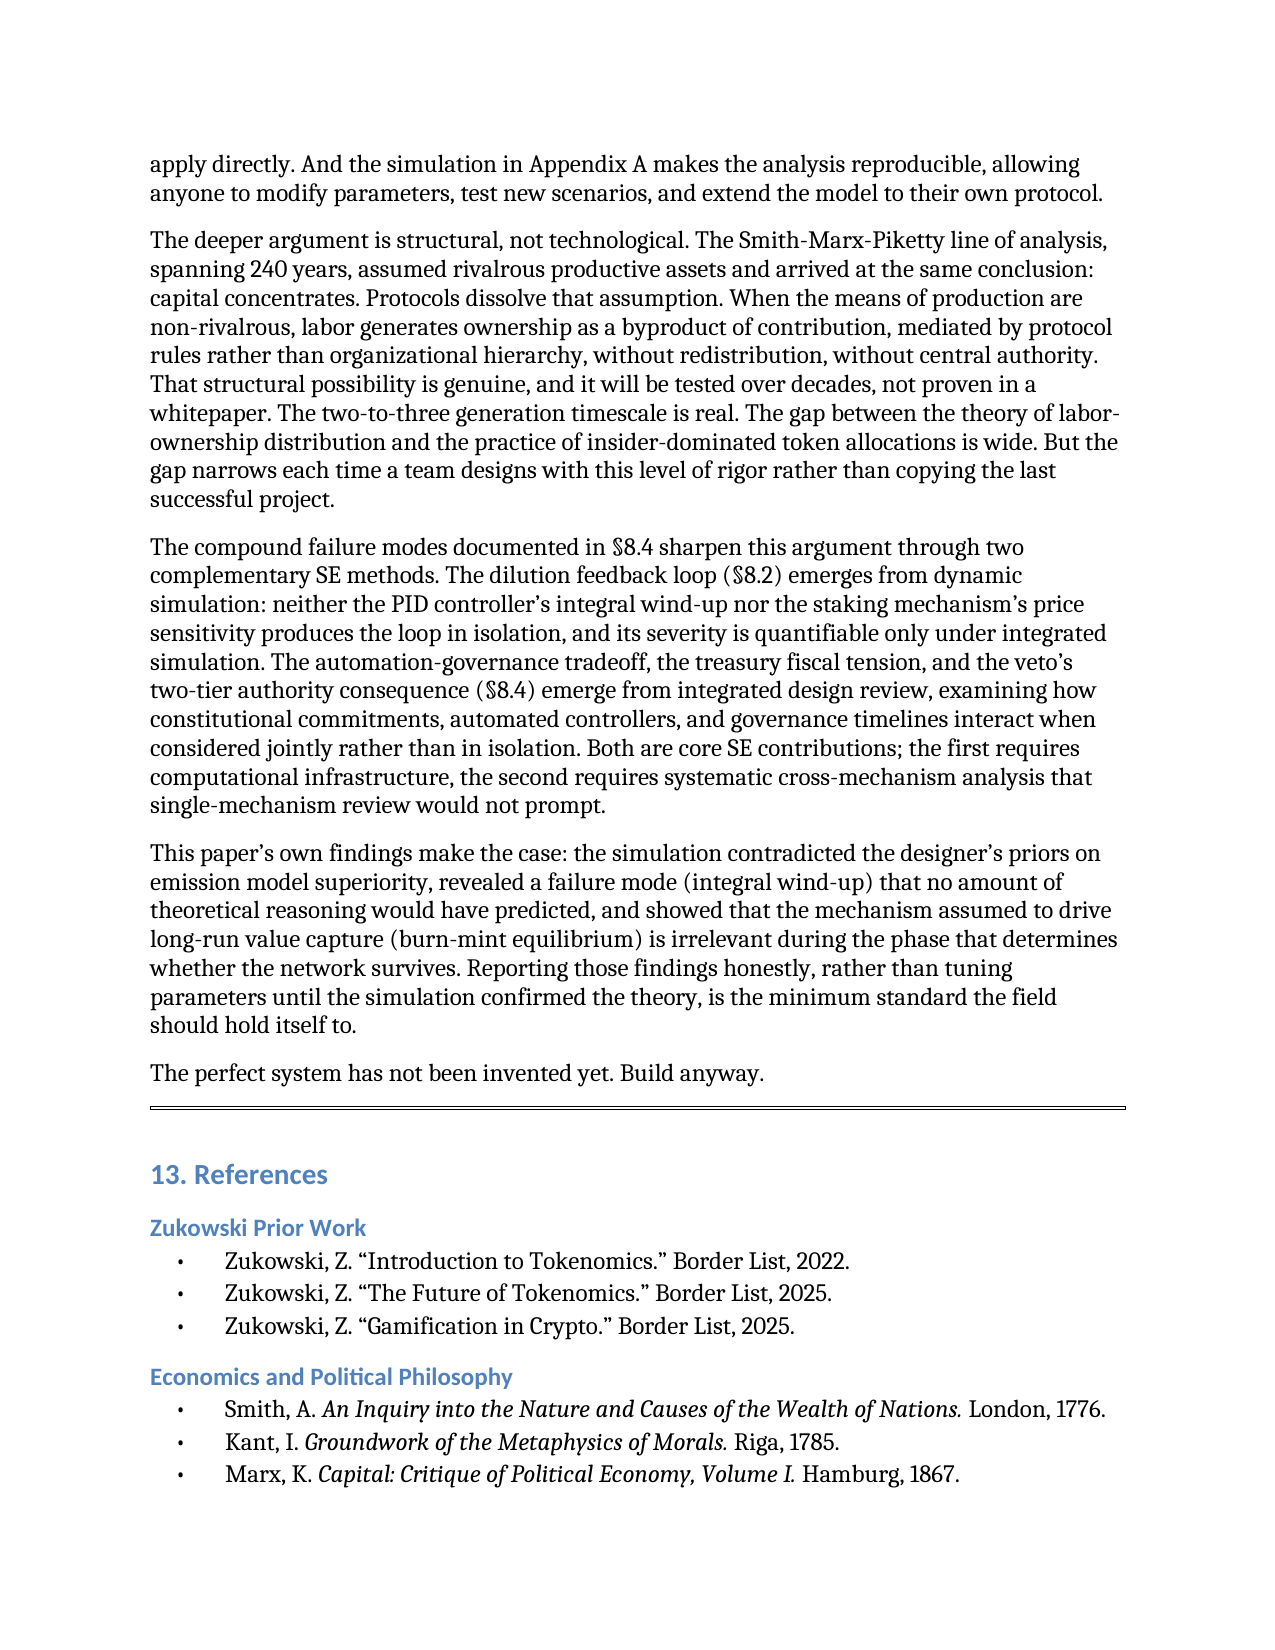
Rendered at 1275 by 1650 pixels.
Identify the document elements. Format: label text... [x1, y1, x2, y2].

list Smith, A. An Inquiry into the Nature and Causes of the Wealth of Nations. London, 1776. [175, 1395, 1125, 1424]
list Zukowski, Z. “The Future of Tokenomics.” Border List, 2025. [175, 1279, 1125, 1308]
text This paper’s own findings make the case: the simulation contradicted the designer’s priors on emission model superiority, revealed a failure mode (integral wind-up) that no amount of theoretical reasoning would have predicted, and showed that the mechanism assumed to drive long-run value capture (burn-mint equilibrium) is irrelevant during the phase that determines whether the network survives. Reporting those findings honestly, rather than tuning parameters until the simulation confirmed the theory, is the minimum standard the field should hold itself to. [150, 839, 1125, 1040]
subtitle Zukowski Prior Work [150, 1212, 1125, 1243]
list Zukowski, Z. “Introduction to Tokenomics.” Border List, 2022. [175, 1247, 1125, 1275]
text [150, 150, 1125, 207]
text The deeper argument is structural, not technological. The Smith-Marx-Piketty line of analysis, spanning 240 years, assumed rivalrous productive assets and arrived at the same conclusion: capital concentrates. Protocols dissolve that assumption. When the means of production are non-rivalrous, labor generates ownership as a byproduct of contribution, mediated by protocol rules rather than organizational hierarchy, without redistribution, without central authority. That structural possibility is genuine, and it will be tested over decades, not proven in a whitepaper. The two-to-three generation timescale is real. The gap between the theory of labor-ownership distribution and the practice of insider-dominated token allocations is wide. But the gap narrows each time a team designs with this level of rigor rather than copying the last successful project. [150, 226, 1125, 514]
list Zukowski, Z. “Gamification in Crypto.” Border List, 2025. [175, 1312, 1125, 1340]
list Kant, I. Groundwork of the Metaphysics of Morals. Riga, 1785. [175, 1428, 1125, 1457]
subtitle Economics and Political Philosophy [150, 1361, 1125, 1392]
subtitle 13. References [150, 1156, 1125, 1191]
text The compound failure modes documented in §8.4 sharpen this argument through two complementary SE methods. The dilution feedback loop (§8.2) emerges from dynamic simulation: neither the PID controller’s integral wind-up nor the staking mechanism’s price sensitivity produces the loop in isolation, and its severity is quantifiable only under integrated simulation. The automation-governance tradeoff, the treasury fiscal tension, and the veto’s two-tier authority consequence (§8.4) emerge from integrated design review, examining how constitutional commitments, automated controllers, and governance timelines interact when considered jointly rather than in isolation. Both are core SE contributions; the first requires computational infrastructure, the second requires systematic cross-mechanism analysis that single-mechanism review would not prompt. [150, 532, 1125, 820]
list Marx, K. Capital: Critique of Political Economy, Volume I. Hamburg, 1867. [175, 1460, 1125, 1489]
text The perfect system has not been invented yet. Build anyway. [150, 1059, 1125, 1087]
